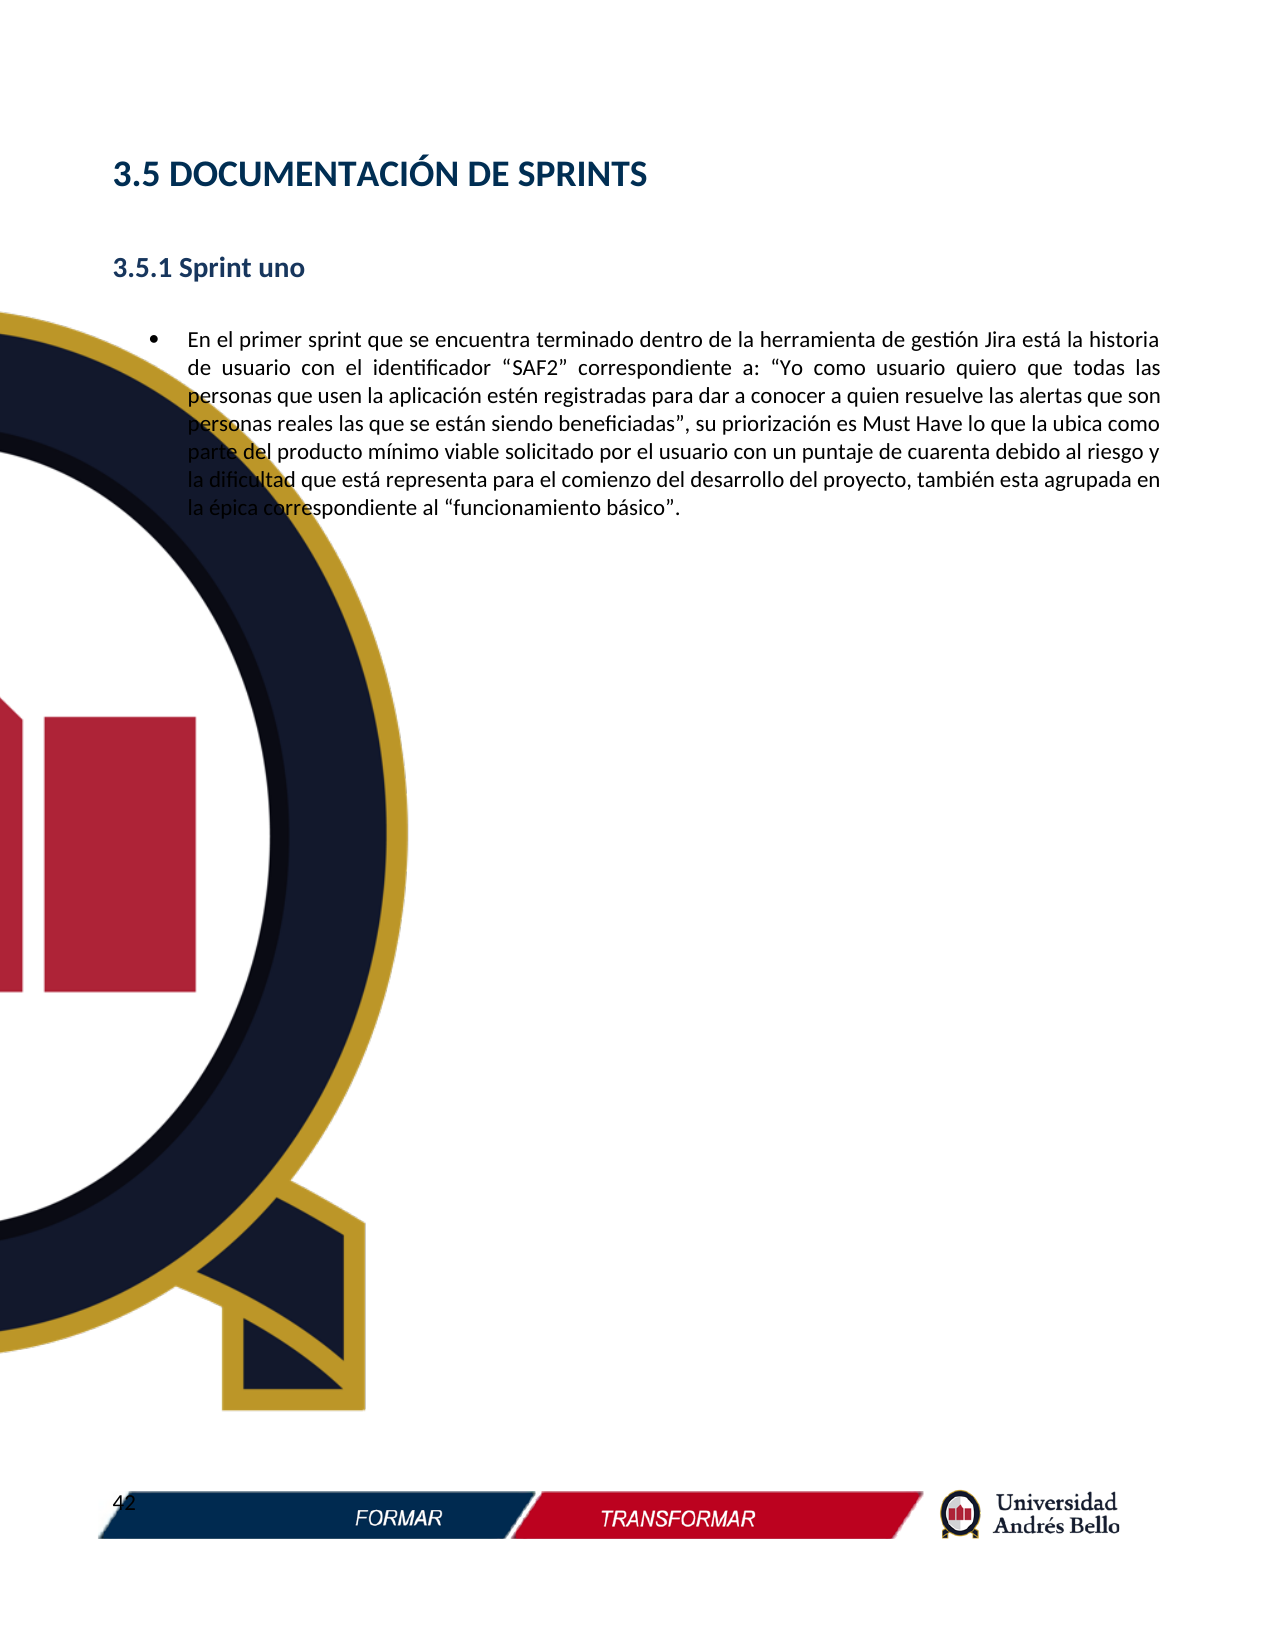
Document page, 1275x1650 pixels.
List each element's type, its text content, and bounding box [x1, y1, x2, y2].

subtitle 3.5.1 Sprint uno [112, 249, 1162, 284]
list En el primer sprint que se encuentra terminado dentro de la herramienta de gestión Jira está la historia de usuario con el identificador “SAF2” correspondiente a: “Yo como usuario quiero que todas las personas que usen la aplicación estén registradas para dar a conocer a quien resuelve las alertas que son personas reales las que se están siendo beneficiadas”, su priorización es Must Have lo que la ubica como parte del producto mínimo viable solicitado por el usuario con un puntaje de cuarenta debido al riesgo y la dificultad que está representa para el comienzo del desarrollo del proyecto, también esta agrupada en la épica correspondiente al “funcionamiento básico”. [150, 325, 1162, 521]
subtitle 3.5 DOCUMENTACIÓN DE SPRINTS [112, 150, 1162, 196]
picture [97, 1489, 1120, 1539]
picture [0, 299, 422, 1423]
